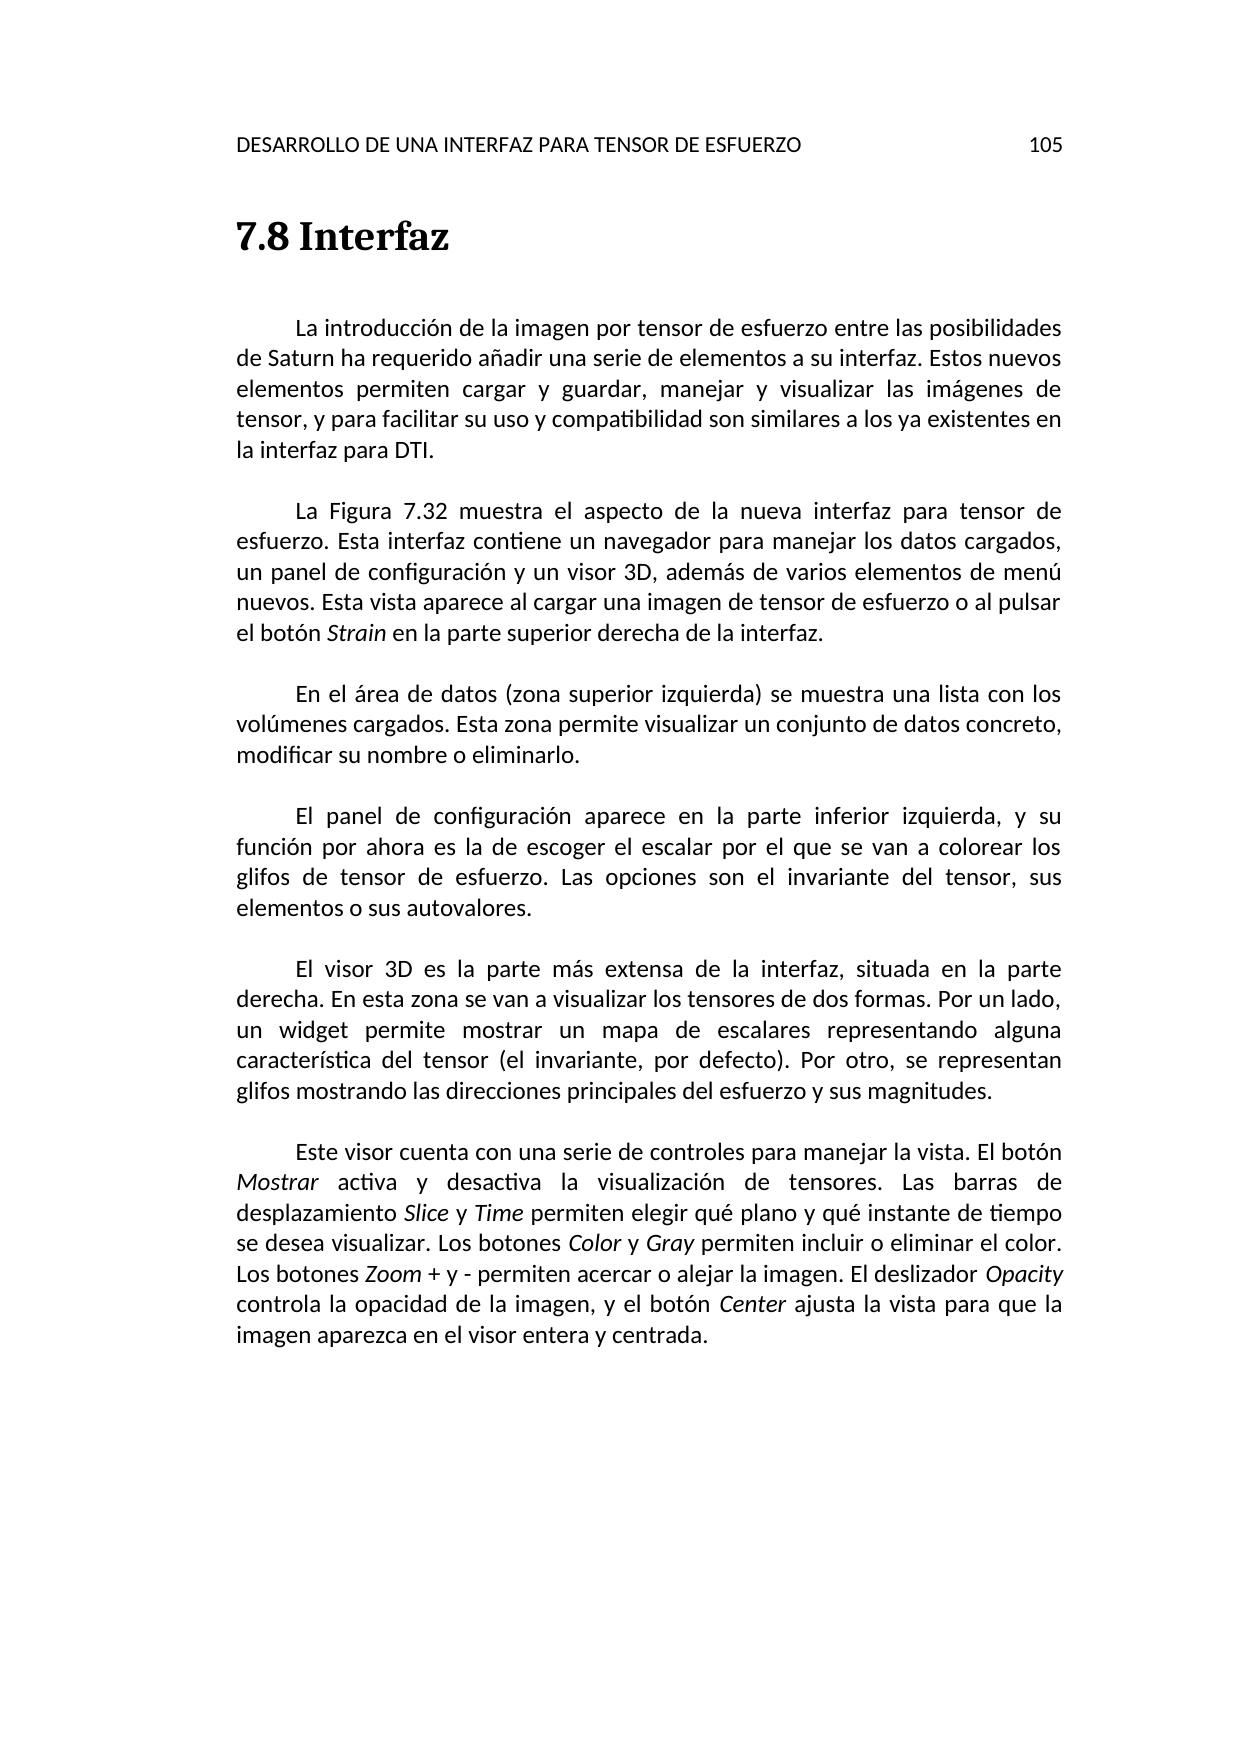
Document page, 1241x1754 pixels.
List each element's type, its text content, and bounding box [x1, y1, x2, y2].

text La introducción de la imagen por tensor de esfuerzo entre las posibilidades de Saturn ha requerido añadir una serie de elementos a su interfaz. Estos nuevos elementos permiten cargar y guardar, manejar y visualizar las imágenes de tensor, y para facilitar su uso y compatibilidad son similares a los ya existentes en la interfaz para DTI. [236, 312, 1063, 464]
text Este visor cuenta con una serie de controles para manejar la vista. El botón Mostrar activa y desactiva la visualización de tensores. Las barras de desplazamiento Slice y Time permiten elegir qué plano y qué instante de tiempo se desea visualizar. Los botones Color y Gray permiten incluir o eliminar el color. Los botones Zoom + y - permiten acercar o alejar la imagen. El deslizador Opacity controla la opacidad de la imagen, y el botón Center ajusta la vista para que la imagen aparezca en el visor entera y centrada. [236, 1136, 1063, 1349]
text En el área de datos (zona superior izquierda) se muestra una lista con los volúmenes cargados. Esta zona permite visualizar un conjunto de datos concreto, modificar su nombre o eliminarlo. [236, 678, 1063, 770]
subtitle Interfaz [236, 213, 1063, 261]
text El visor 3D es la parte más extensa de la interfaz, situada en la parte derecha. En esta zona se van a visualizar los tensores de dos formas. Por un lado, un widget permite mostrar un mapa de escalares representando alguna característica del tensor (el invariante, por defecto). Por otro, se representan glifos mostrando las direcciones principales del esfuerzo y sus magnitudes. [236, 953, 1063, 1105]
text El panel de configuración aparece en la parte inferior izquierda, y su función por ahora es la de escoger el escalar por el que se van a colorear los glifos de tensor de esfuerzo. Las opciones son el invariante del tensor, sus elementos o sus autovalores. [236, 800, 1063, 922]
